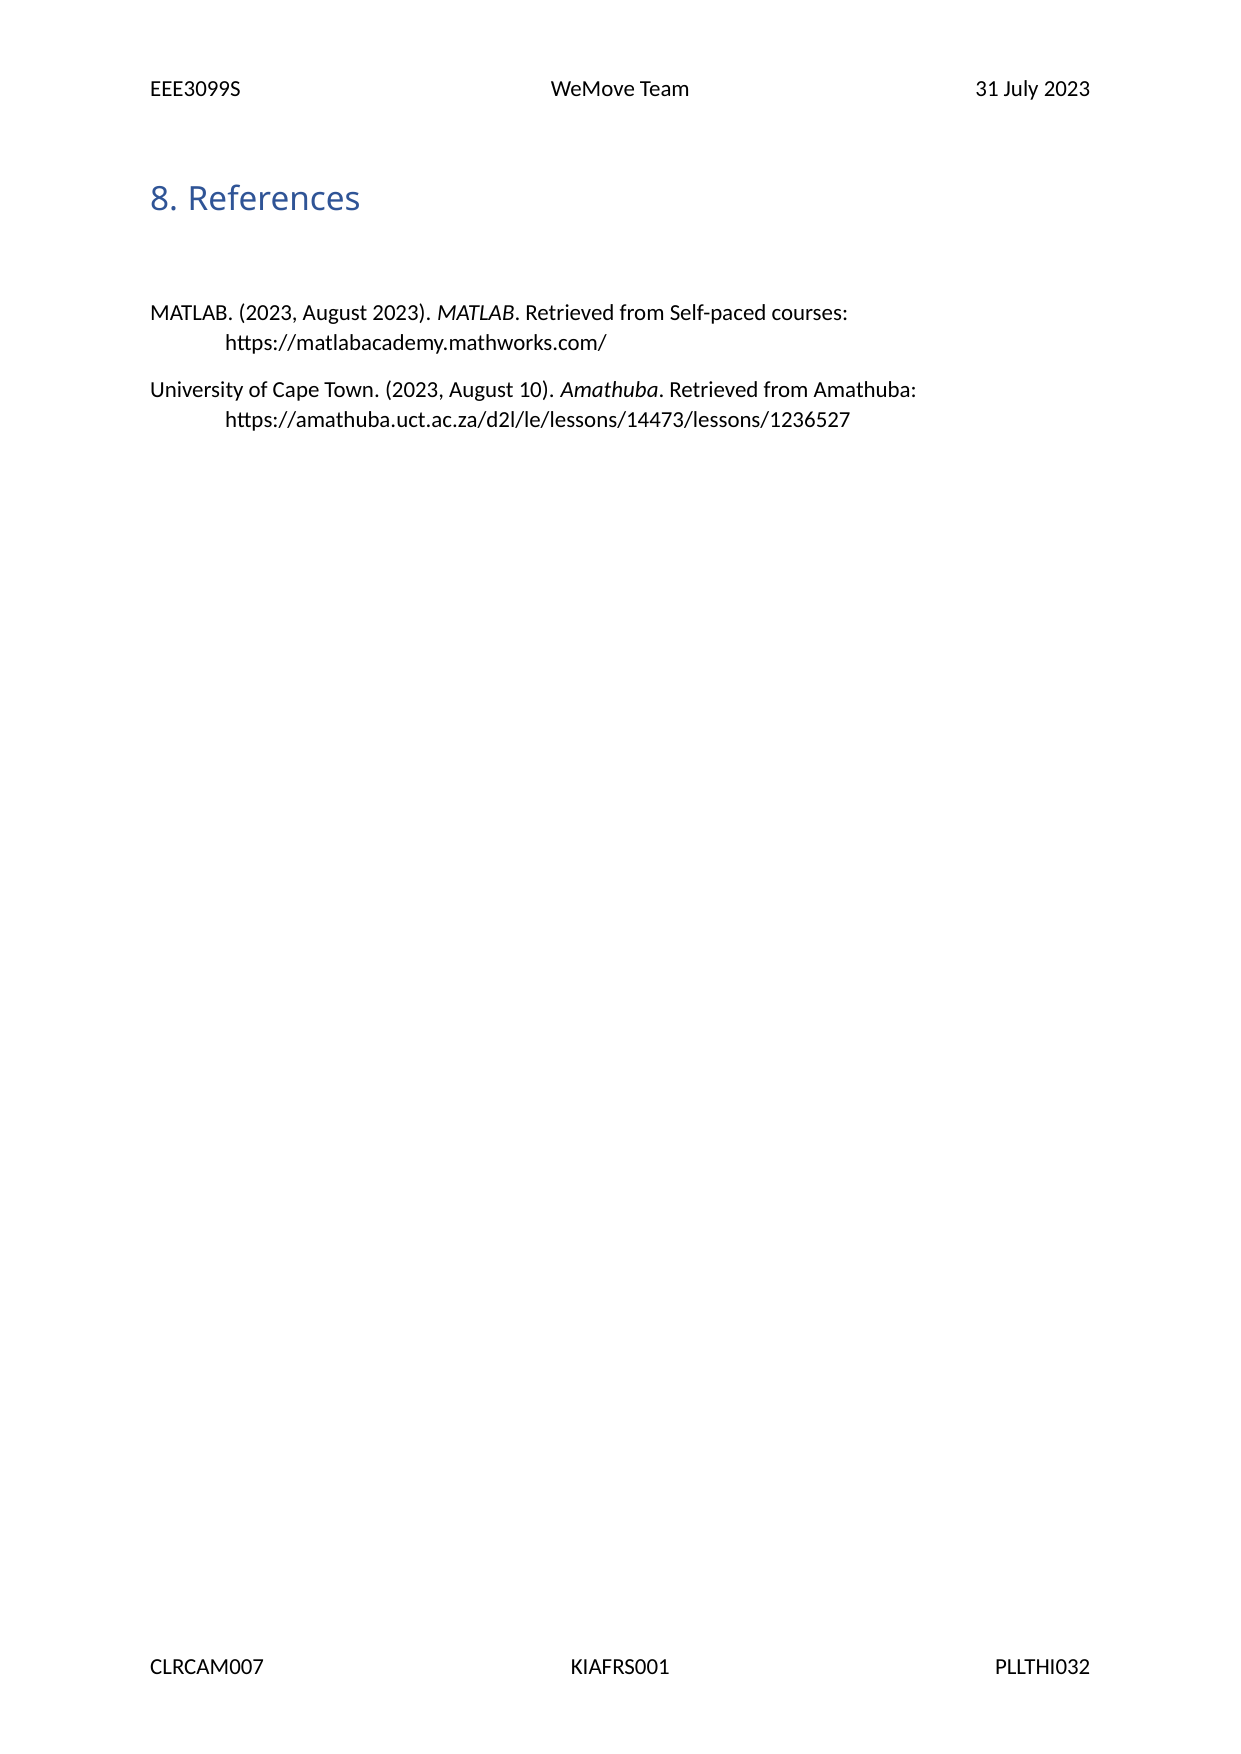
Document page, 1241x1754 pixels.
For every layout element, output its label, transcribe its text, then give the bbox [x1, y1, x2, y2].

subtitle References [150, 175, 1090, 220]
